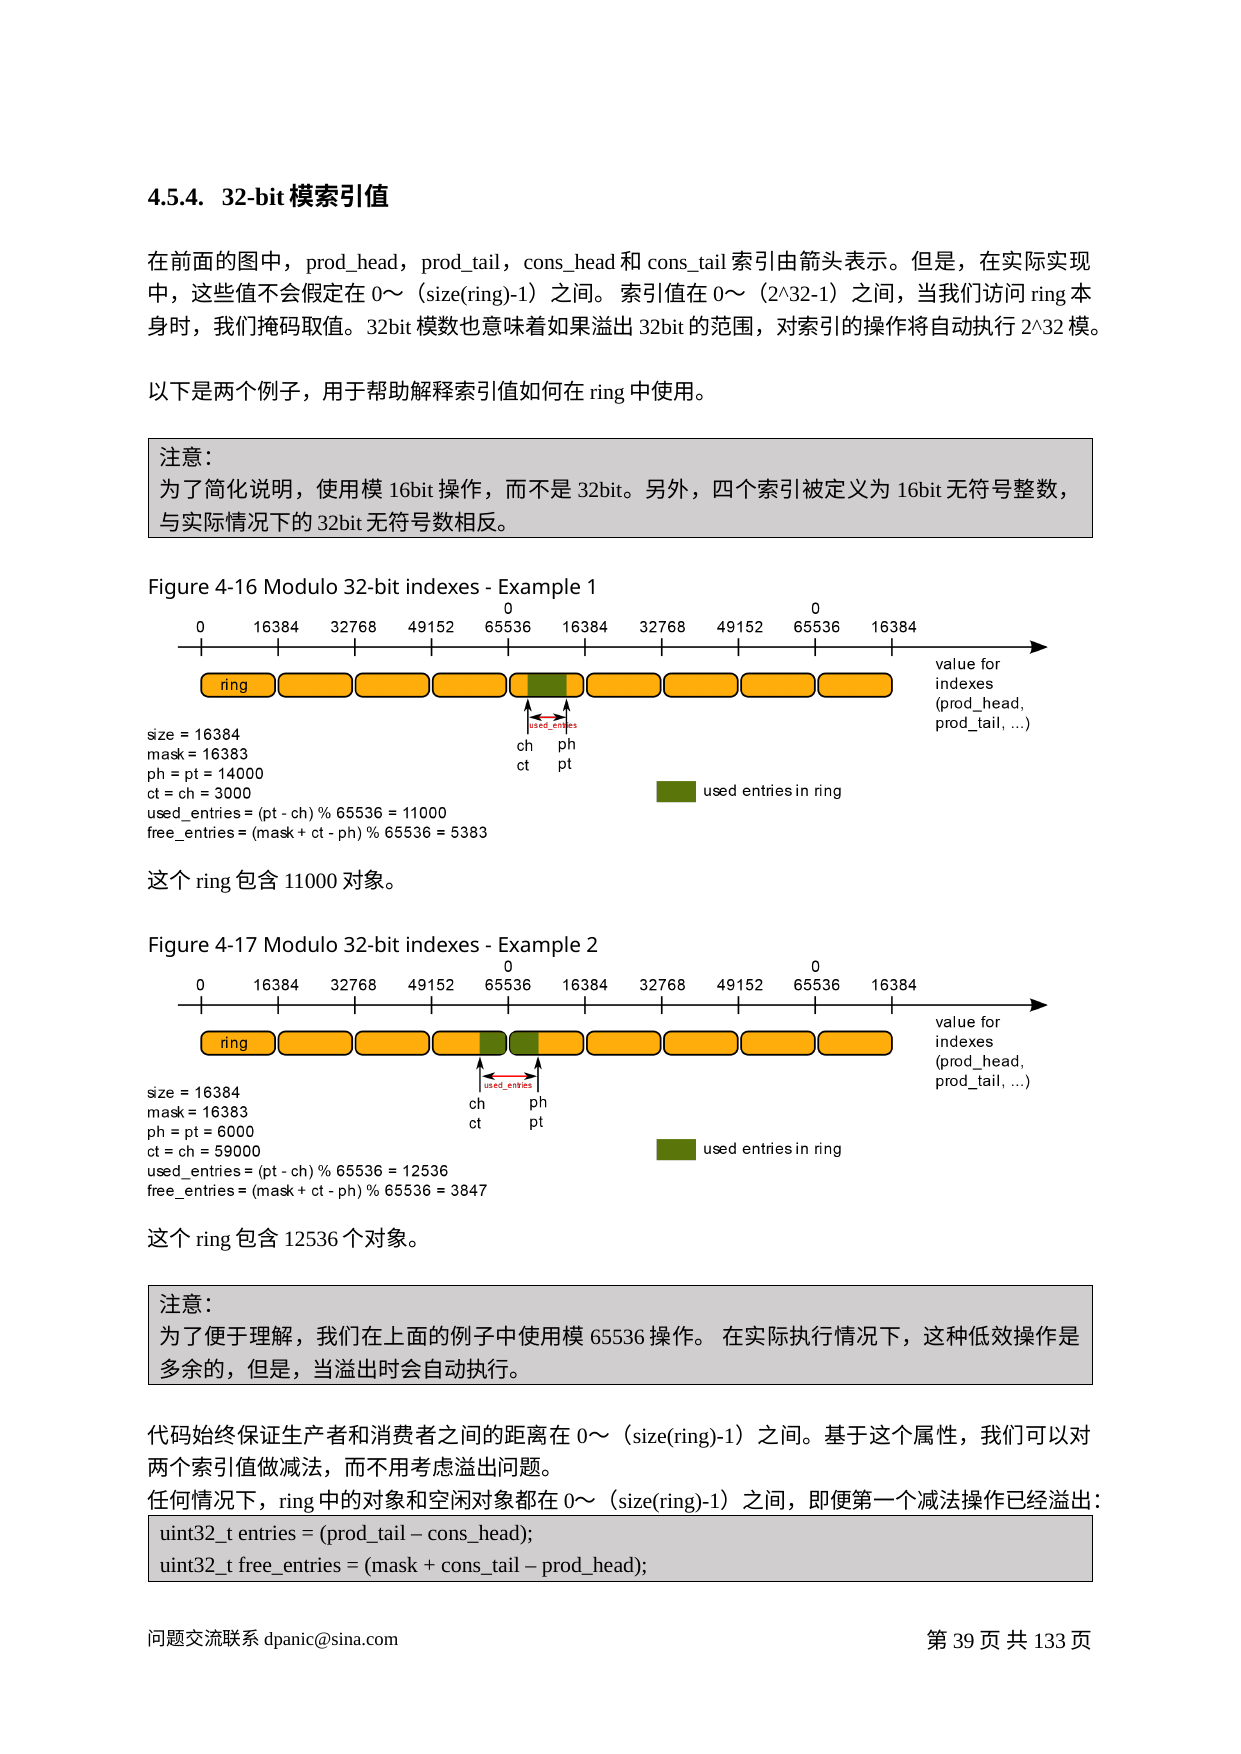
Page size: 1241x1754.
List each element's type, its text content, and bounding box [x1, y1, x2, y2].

table_header 注意： 为了简化说明，使用模16bit操作，而不是32bit。另外，四个索引被定义为16bit无符号整数，与实际情况下的32bit无符号数相反。 [149, 439, 1092, 537]
table_header 注意： 为了便于理解，我们在上面的例子中使用模65536操作。 在实际执行情况下，这种低效操作是多余的，但是，当溢出时会自动执行。 [149, 1286, 1092, 1384]
subtitle 32-bit模索引值 [148, 162, 1092, 227]
table_header uint32_t entries = (prod_tail – cons_head); uint32_t free_entries = (mask + cons_tail – prod_head); [149, 1516, 1092, 1581]
text 以下是两个例子，用于帮助解释索引值如何在ring中使用。 [148, 373, 1092, 406]
text 任何情况下，ring中的对象和空闲对象都在0～（size(ring)-1）之间，即便第一个减法操作已经溢出： [148, 1482, 1092, 1515]
text 这个ring包含12536个对象。 [148, 1220, 1092, 1253]
text 在前面的图中，prod_head，prod_tail，cons_head和cons_tail索引由箭头表示。但是，在实际实现中，这些值不会假定在0～（size(ring)-1）之间。 索引值在0～（2^32-1）之间，当我们访问ring本身时，我们掩码取值。32bit模数也意味着如果溢出32bit的范围，对索引的操作将自动执行2^32模。 [148, 243, 1092, 341]
picture [147, 602, 1048, 842]
text 代码始终保证生产者和消费者之间的距离在0～（size(ring)-1）之间。基于这个属性，我们可以对两个索引值做减法，而不用考虑溢出问题。 [148, 1417, 1092, 1482]
picture [147, 960, 1048, 1200]
text 这个ring包含11000对象。 [148, 863, 1092, 895]
